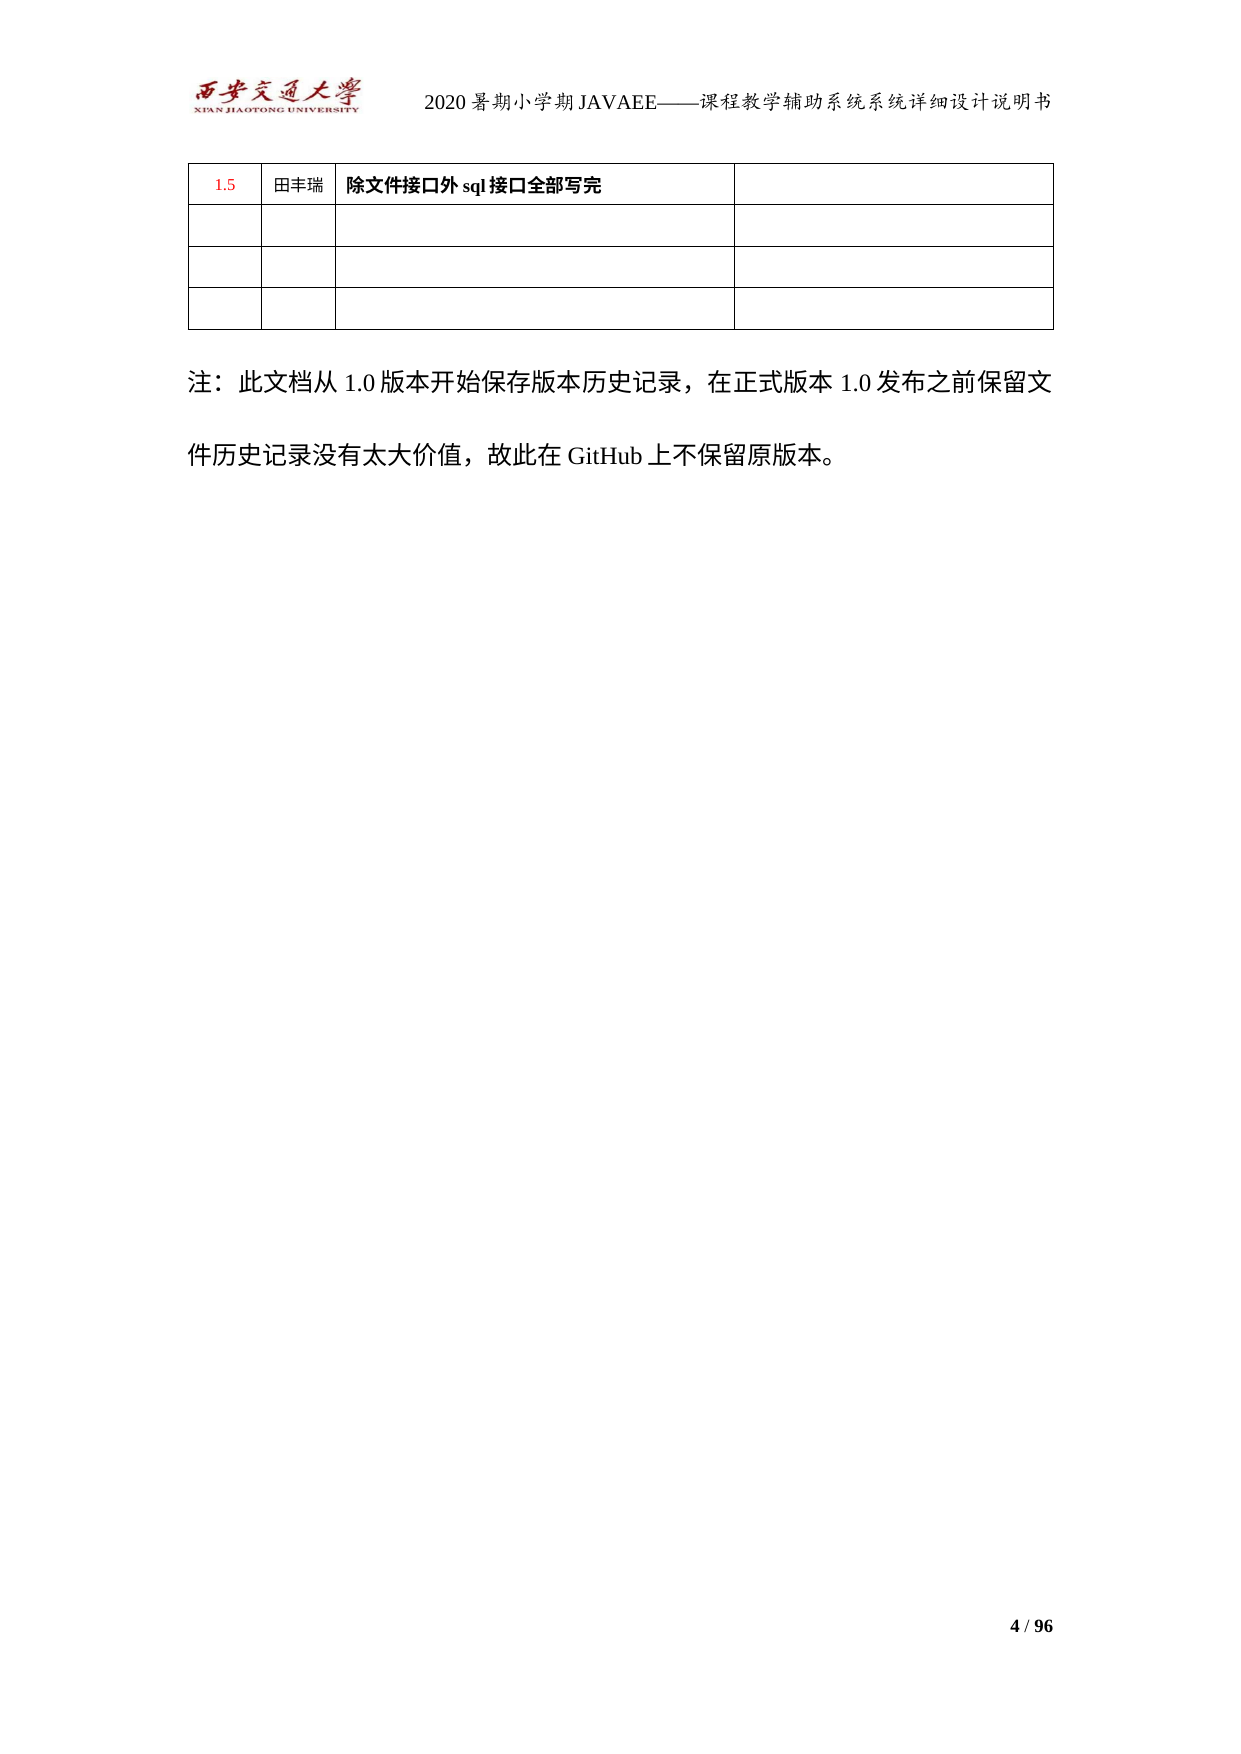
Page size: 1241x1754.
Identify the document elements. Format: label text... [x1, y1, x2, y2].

table_cell [336, 205, 734, 246]
table_cell 1.5 [189, 164, 261, 204]
table_cell [336, 247, 734, 287]
table_cell [262, 247, 335, 287]
table_cell [262, 288, 335, 328]
table_cell [336, 288, 734, 328]
table_cell [735, 288, 1053, 328]
table_cell 除文件接口外sql接口全部写完 [336, 164, 734, 204]
table_cell [189, 288, 261, 328]
picture [189, 77, 364, 114]
text 注：此文档从1.0版本开始保存版本历史记录，在正式版本1.0发布之前保留文件历史记录没有太大价值，故此在GitHub上不保留原版本。 [187, 346, 1053, 488]
table_cell 田丰瑞 [262, 164, 335, 204]
table_cell [735, 164, 1053, 204]
table_cell [189, 205, 261, 246]
table_cell [189, 247, 261, 287]
table_cell [735, 247, 1053, 287]
table_cell [735, 205, 1053, 246]
table_cell [262, 205, 335, 246]
